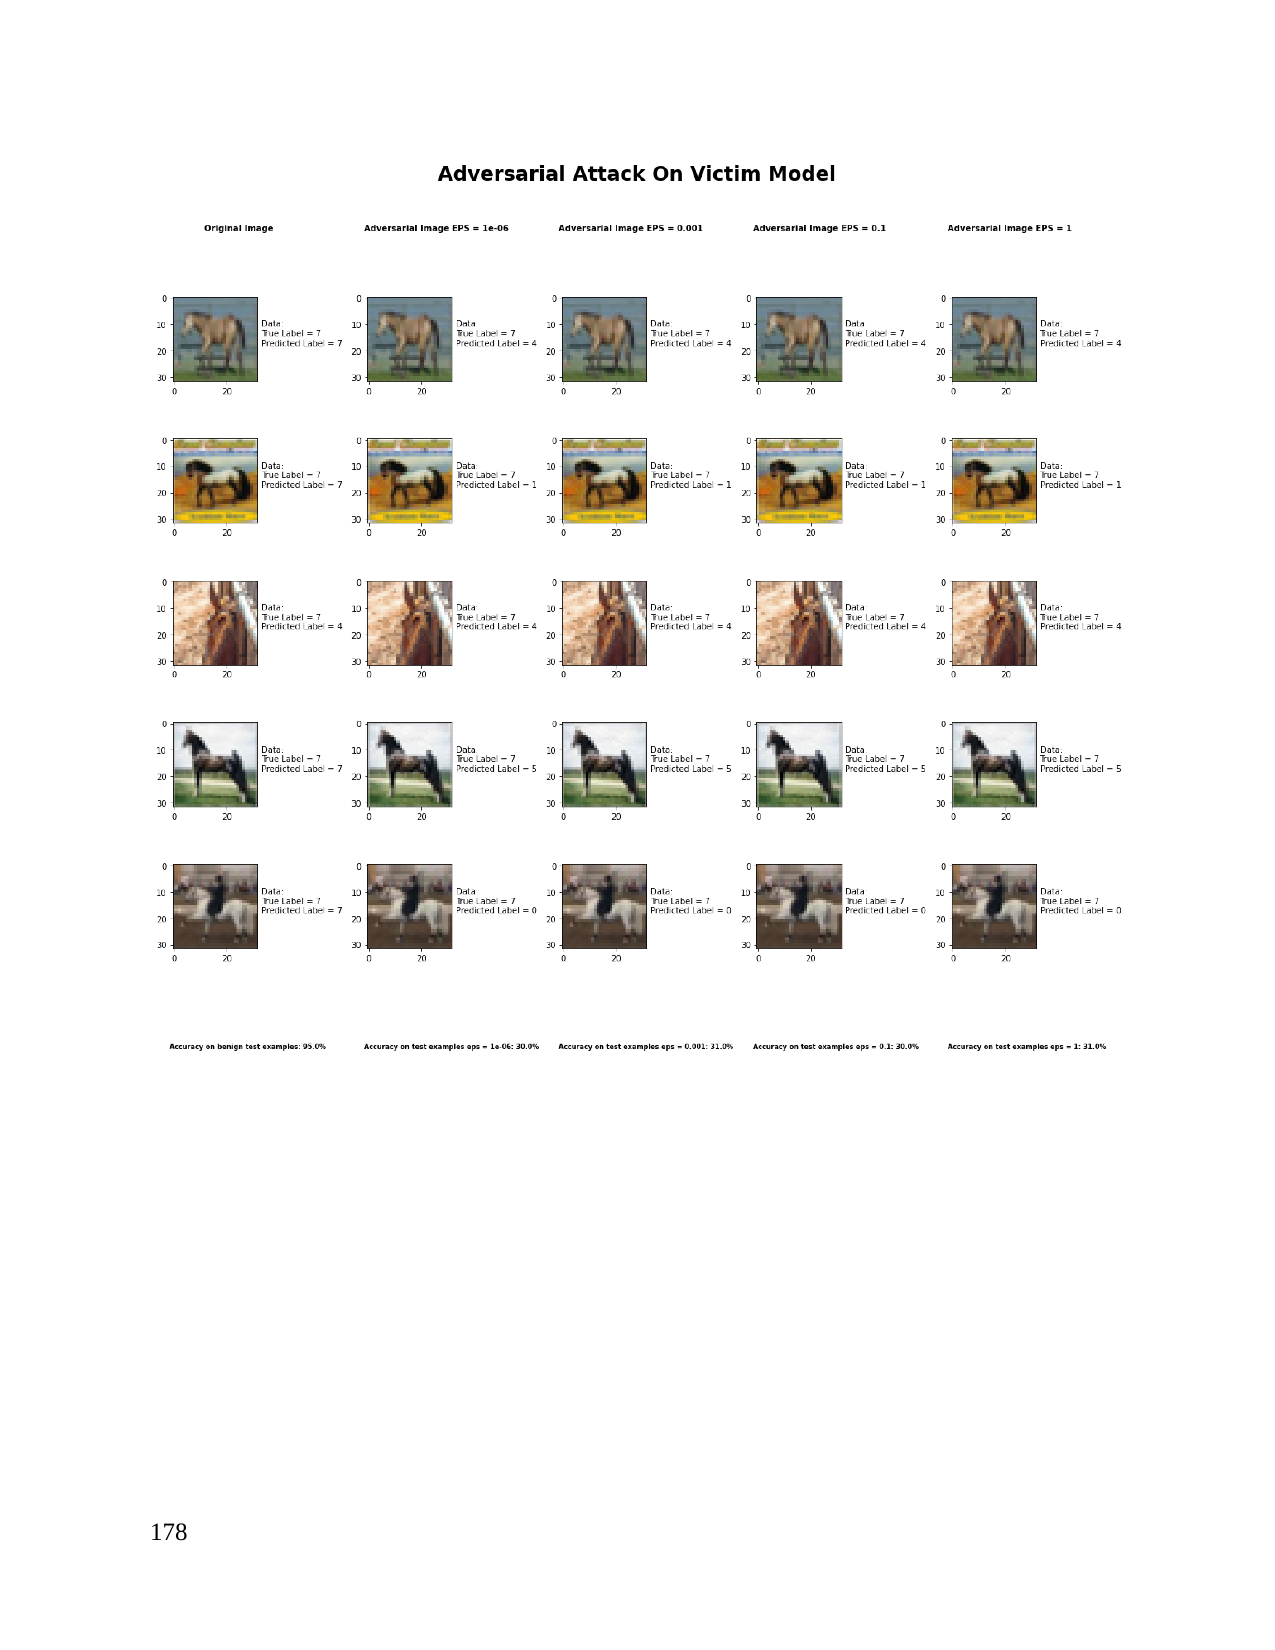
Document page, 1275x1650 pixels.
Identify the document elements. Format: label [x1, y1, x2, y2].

picture [150, 150, 1125, 1096]
